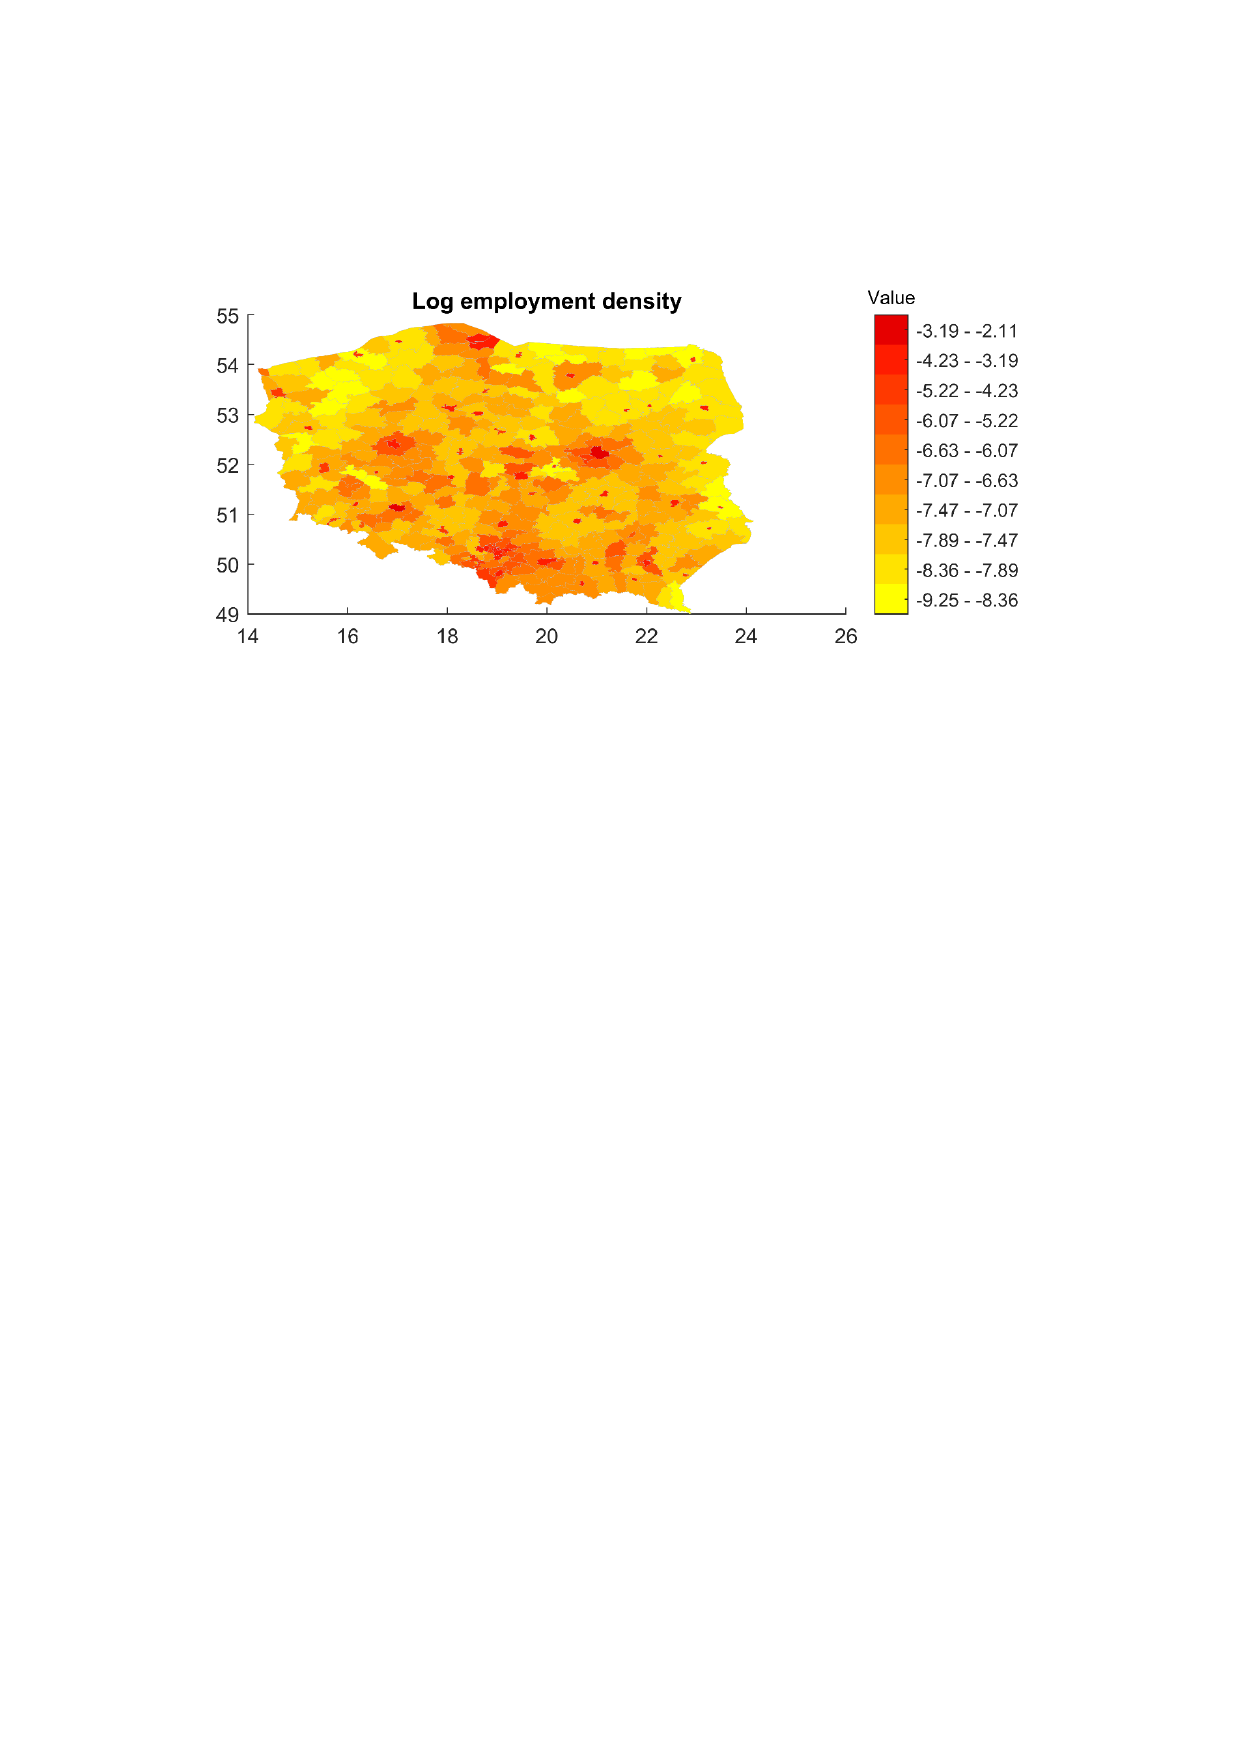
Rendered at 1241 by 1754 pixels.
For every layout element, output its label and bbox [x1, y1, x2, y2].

picture [147, 147, 1023, 804]
